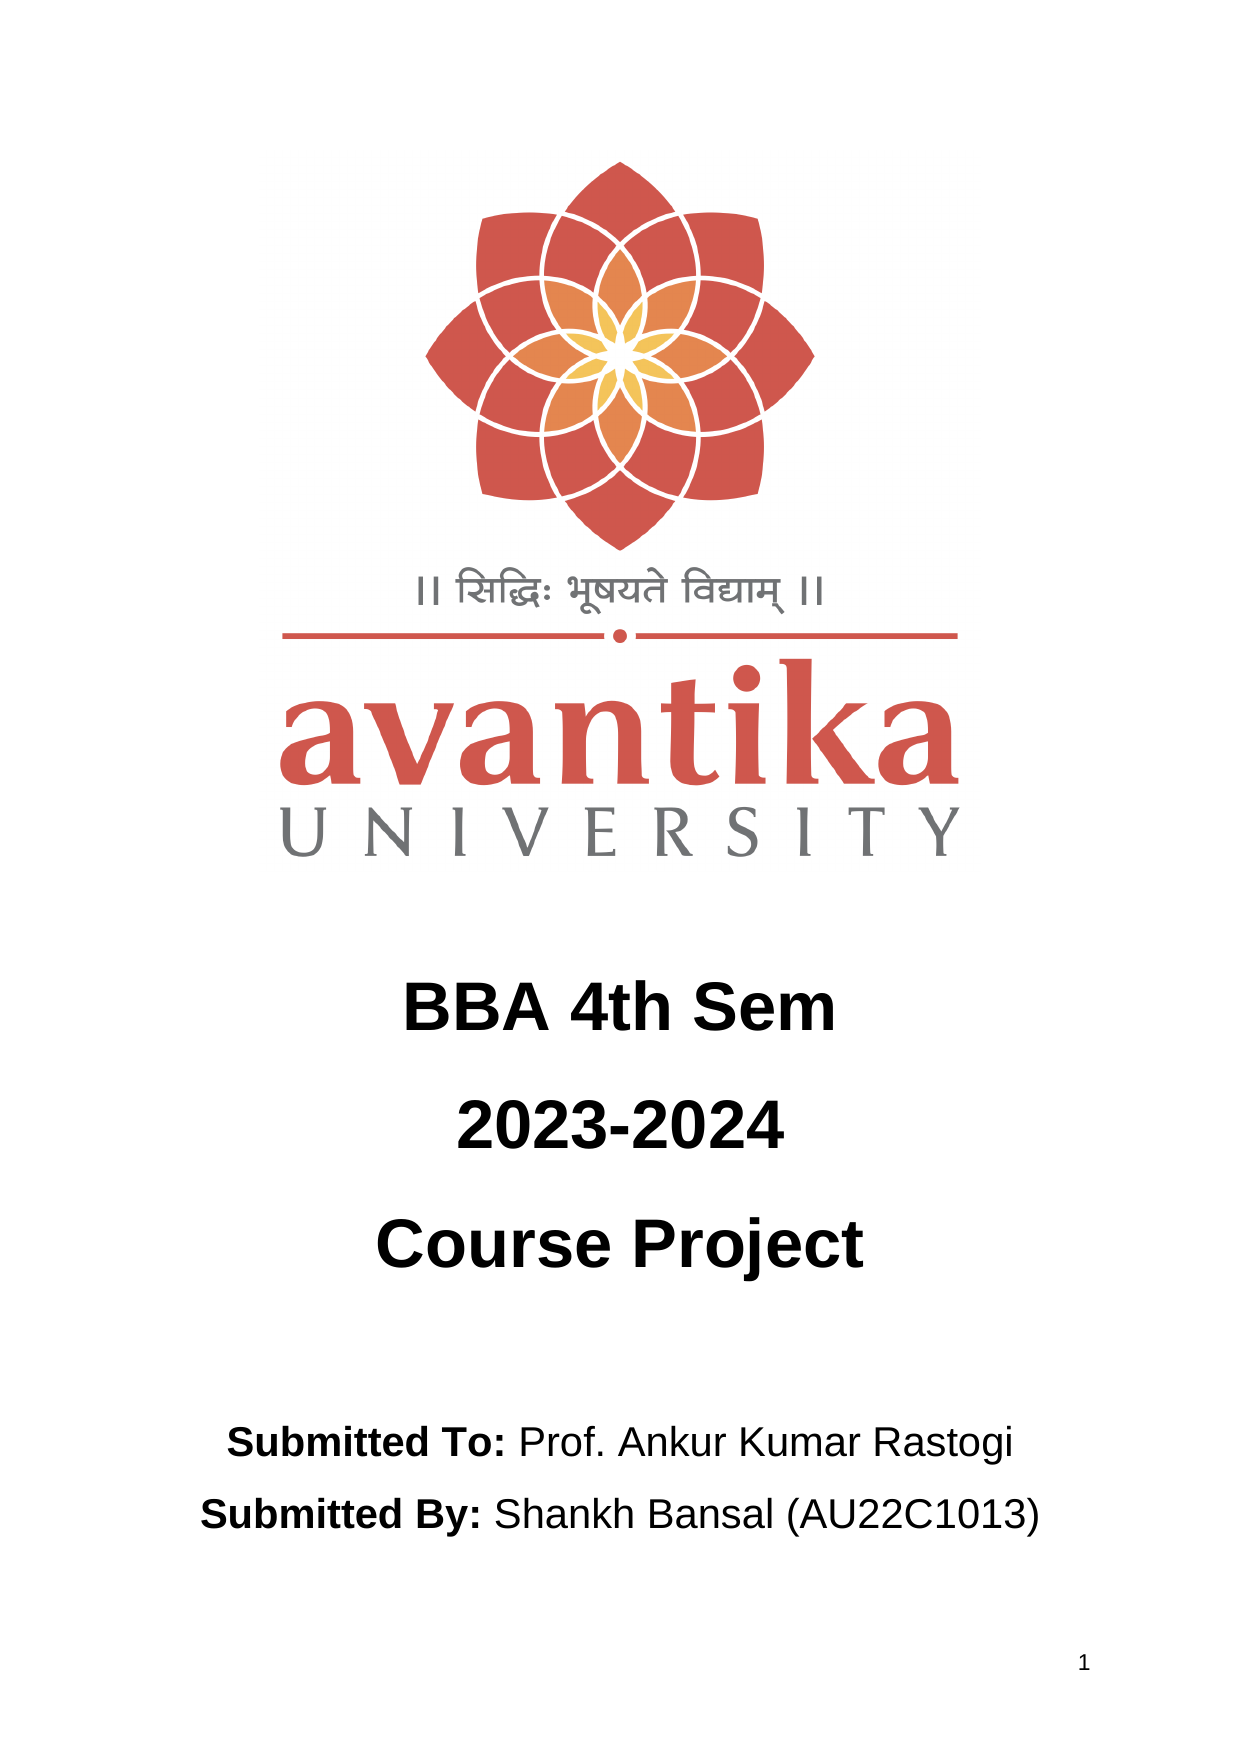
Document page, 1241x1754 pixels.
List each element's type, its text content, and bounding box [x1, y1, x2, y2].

text Submitted To: Prof. Ankur Kumar Rastogi [150, 1418, 1090, 1466]
text Submitted By: Shankh Bansal (AU22C1013) [150, 1490, 1090, 1538]
picture [258, 150, 982, 872]
text 2023-2024 [150, 1084, 1090, 1163]
text BBA 4th Sem [150, 966, 1090, 1045]
text Course Project [150, 1203, 1090, 1282]
